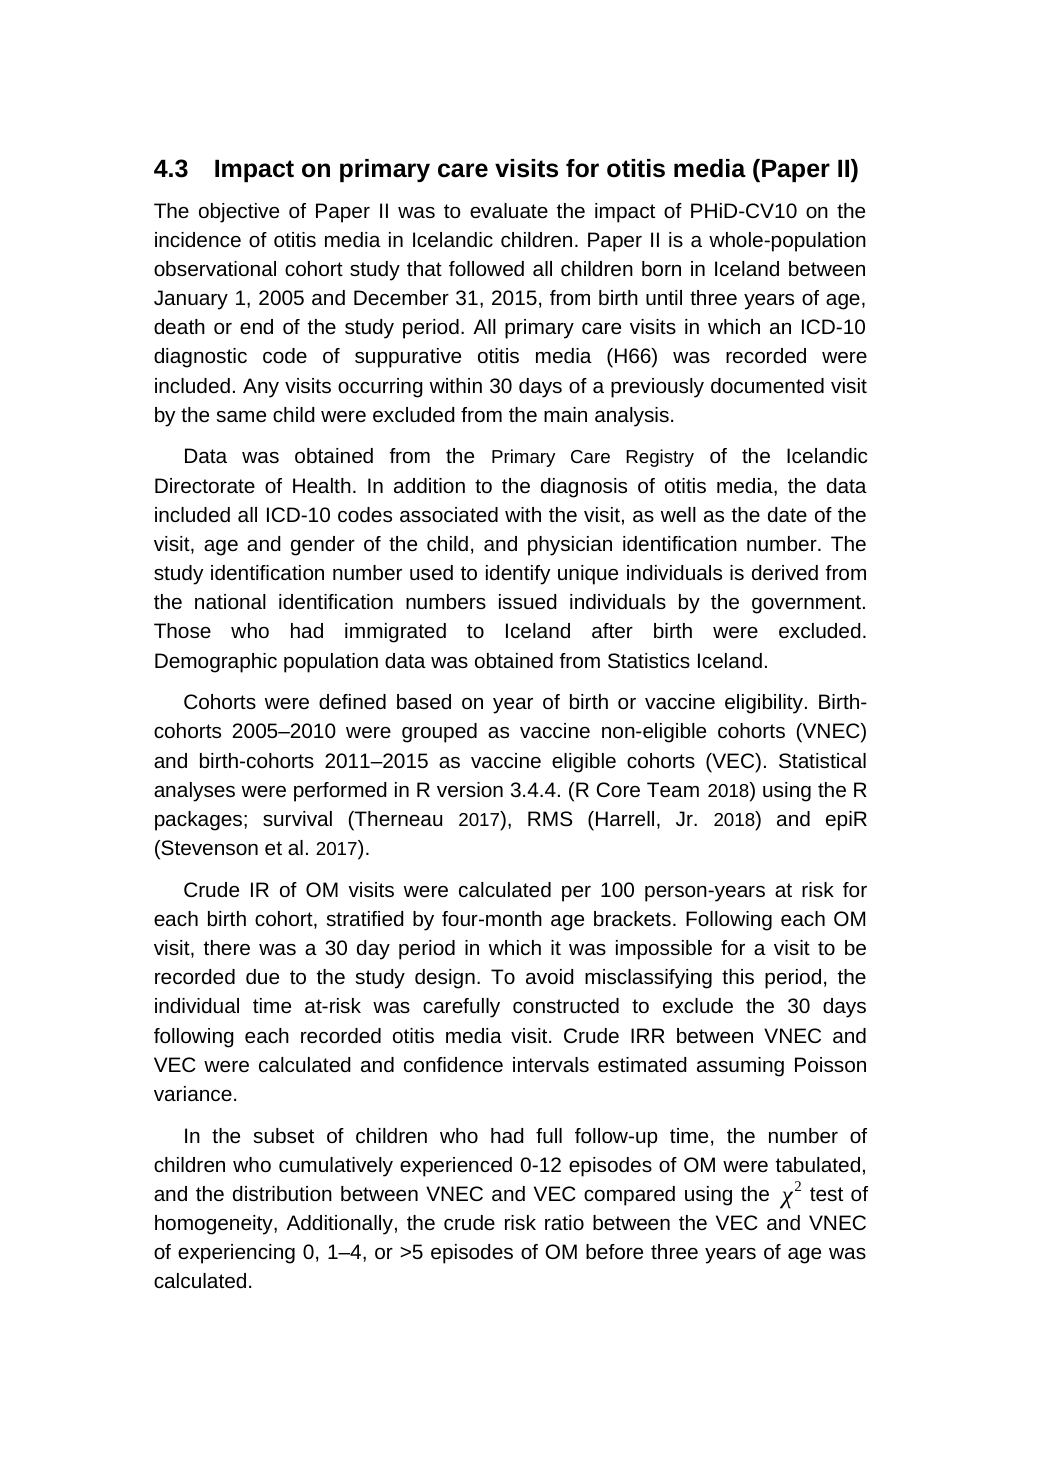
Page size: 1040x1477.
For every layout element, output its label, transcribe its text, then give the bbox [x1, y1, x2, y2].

text The objective of Paper II was to evaluate the impact of PHiD-CV10 on the incidence of otitis media in Icelandic children. Paper II is a whole-population observational cohort study that followed all children born in Iceland between January 1, 2005 and December 31, 2015, from birth until three years of age, death or end of the study period. All primary care visits in which an ICD-10 diagnostic code of suppurative otitis media (H66) was recorded were included. Any visits occurring within 30 days of a previously documented visit by the same child were excluded from the main analysis. [153, 195, 868, 428]
text Crude IR of OM visits were calculated per 100 person-years at risk for each birth cohort, stratified by four-month age brackets. Following each OM visit, there was a 30 day period in which it was impossible for a visit to be recorded due to the study design. To avoid misclassifying this period, the individual time at-risk was carefully constructed to exclude the 30 days following each recorded otitis media visit. Crude IRR between VNEC and VEC were calculated and confidence intervals estimated assuming Poisson variance. [153, 874, 868, 1107]
text Data was obtained from the Primary Care Registry of the Icelandic Directorate of Health. In addition to the diagnosis of otitis media, the data included all ICD-10 codes associated with the visit, as well as the date of the visit, age and gender of the child, and physician identification number. The study identification number used to identify unique individuals is derived from the national identification numbers issued individuals by the government. Those who had immigrated to Iceland after birth were excluded. Demographic population data was obtained from Statistics Iceland. [153, 441, 868, 674]
subtitle Impact on primary care visits for otitis media (Paper II) [153, 153, 868, 182]
text In the subset of children who had full follow-up time, the number of children who cumulatively experienced 0-12 episodes of OM were tabulated, and the distribution between VNEC and VEC compared using the test of homogeneity, Additionally, the crude risk ratio between the VEC and VNEC of experiencing 0, 1–4, or >5 episodes of OM before three years of age was calculated. [153, 1120, 868, 1295]
text Cohorts were defined based on year of birth or vaccine eligibility. Birth-cohorts 2005–2010 were grouped as vaccine non-eligible cohorts (VNEC) and birth-cohorts 2011–2015 as vaccine eligible cohorts (VEC). Statistical analyses were performed in R version 3.4.4. (R Core Team 2018) using the R packages; survival (Therneau 2017), RMS (Harrell, Jr. 2018) and epiR (Stevenson et al. 2017). [153, 686, 868, 861]
